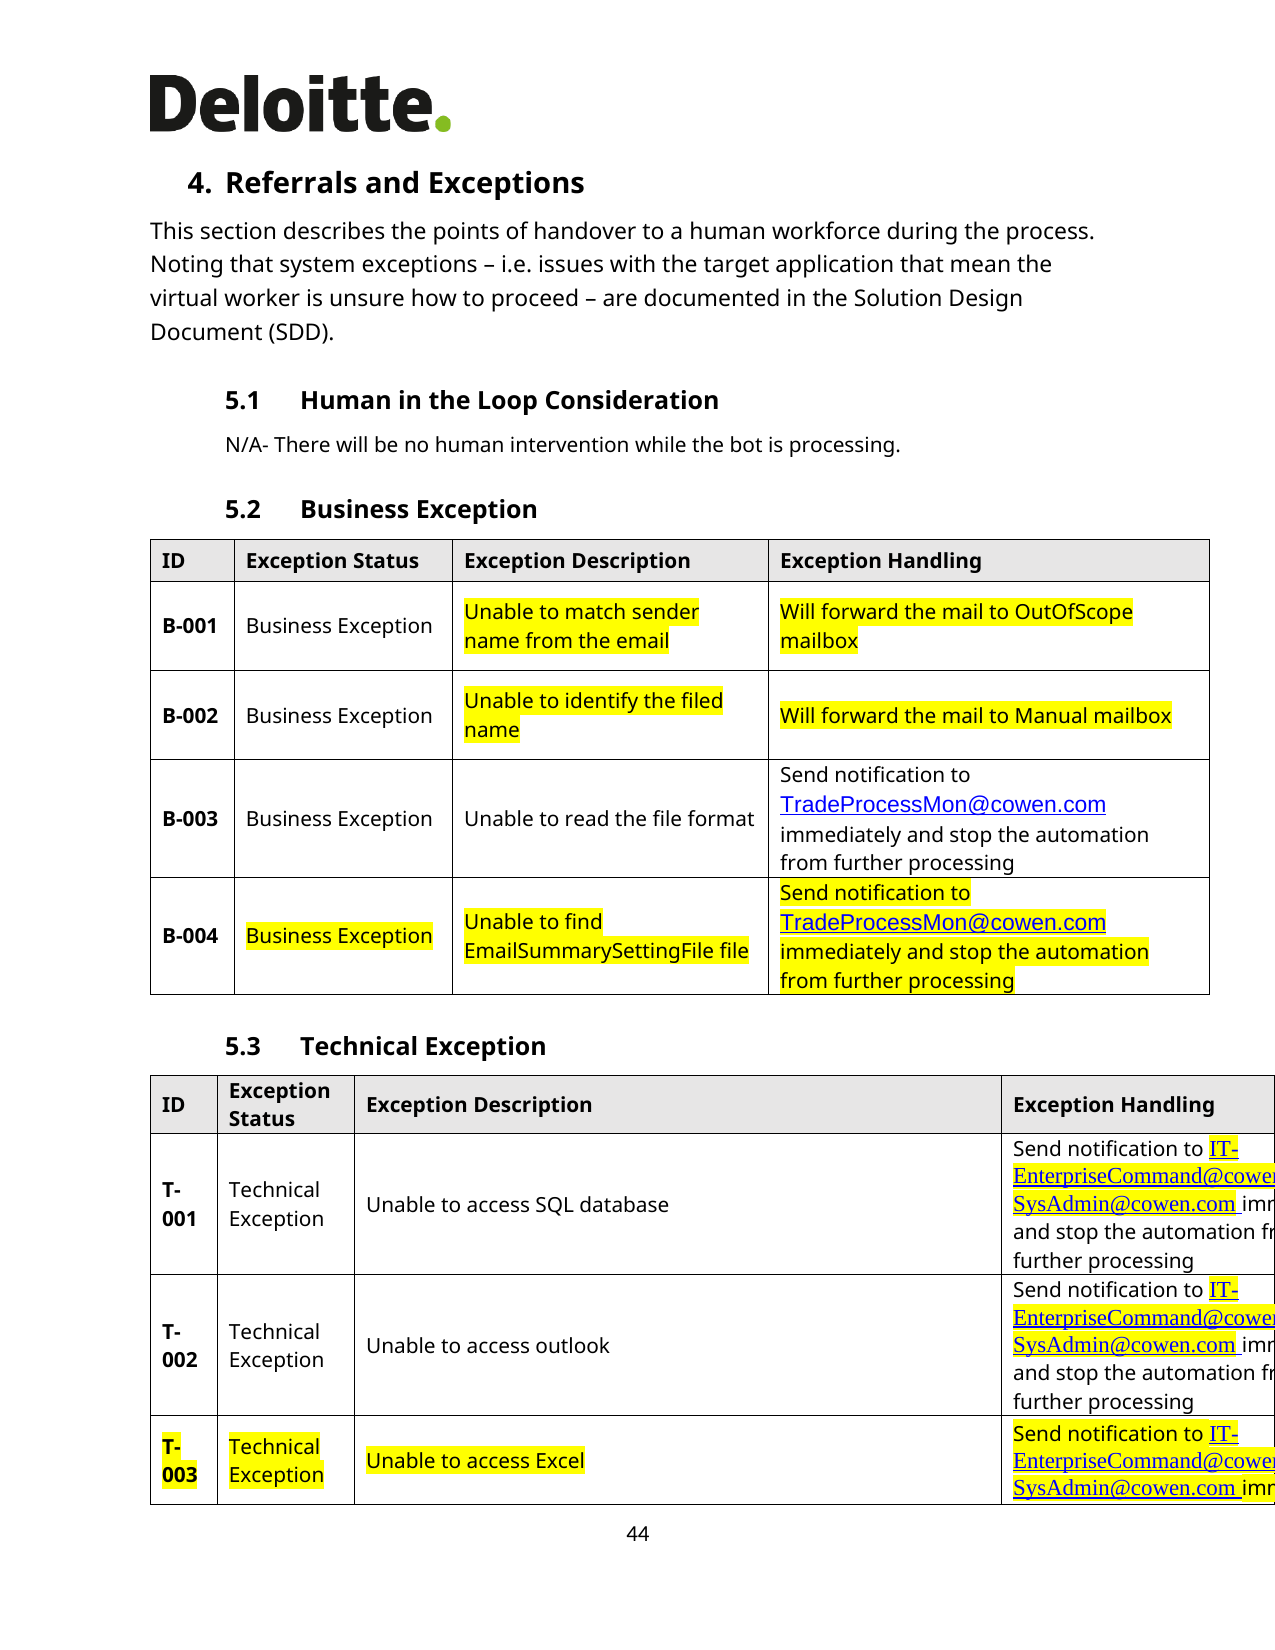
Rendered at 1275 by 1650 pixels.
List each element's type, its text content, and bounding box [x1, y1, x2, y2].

table_cell Unable to access outlook [355, 1275, 1001, 1415]
table_cell Will forward the mail to Manual mailbox [769, 671, 1209, 759]
table_cell Business Exception [235, 671, 452, 759]
table_header Exception Description [453, 540, 768, 581]
table_cell Send notification to IT-EnterpriseCommand@cowen.com, IT-SysAdmin@cowen.com immediately and stop the automation from further processing [1002, 1134, 1274, 1274]
table_header ID [151, 1076, 217, 1133]
table_cell T-003 [151, 1416, 217, 1504]
table_cell Technical Exception [218, 1275, 354, 1415]
table_header Exception Status [218, 1076, 354, 1133]
table_cell Send notification to IT-EnterpriseCommand@cowen.com, IT-SysAdmin@cowen.com immediately and stop the automation from further processing [1002, 1275, 1274, 1415]
table_cell Unable to identify the filed name [453, 671, 768, 759]
table_cell Send notification to TradeProcessMon@cowen.com immediately and stop the automation from further processing [769, 760, 1209, 877]
picture [150, 75, 451, 132]
table_header Exception Description [355, 1076, 1001, 1133]
table_cell B-001 [151, 582, 234, 670]
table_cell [355, 1416, 1001, 1504]
table_cell B-002 [151, 671, 234, 759]
table_cell Unable to read the file format [453, 760, 768, 877]
table_cell Unable to access SQL database [355, 1134, 1001, 1274]
table_cell Business Exception [235, 878, 452, 994]
table_cell Technical Exception [218, 1134, 354, 1274]
list Referrals and Exceptions [187, 162, 1125, 202]
list Business Exception [225, 492, 1125, 526]
table_cell T-001 [151, 1134, 217, 1274]
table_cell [1002, 1416, 1274, 1504]
table_header Exception Status [235, 540, 452, 581]
table_cell B-004 [151, 878, 234, 994]
table_cell T-002 [151, 1275, 217, 1415]
text This section describes the points of handover to a human workforce during the process. Noting that system exceptions – i.e. issues with the target application that mean the virtual worker is unsure how to proceed – are documented in the Solution Design Document (SDD). [150, 215, 1125, 347]
list Human in the Loop Consideration [225, 383, 1125, 417]
table_cell Send notification to TradeProcessMon@cowen.com immediately and stop the automation from further processing [769, 878, 1209, 994]
table_cell Will forward the mail to OutOfScope mailbox [769, 582, 1209, 670]
table_header ID [151, 540, 234, 581]
table_cell Business Exception [235, 582, 452, 670]
table_cell Unable to find EmailSummarySettingFile file [453, 878, 768, 994]
table_cell Technical Exception [218, 1416, 354, 1504]
table_cell Unable to match sender name from the email [453, 582, 768, 670]
table_cell Business Exception [235, 760, 452, 877]
table_header Exception Handling [1002, 1076, 1274, 1133]
table_header Exception Handling [769, 540, 1209, 581]
table_cell B-003 [151, 760, 234, 877]
text N/A- There will be no human intervention while the bot is processing. [150, 429, 1125, 459]
list Technical Exception [225, 1028, 1125, 1063]
